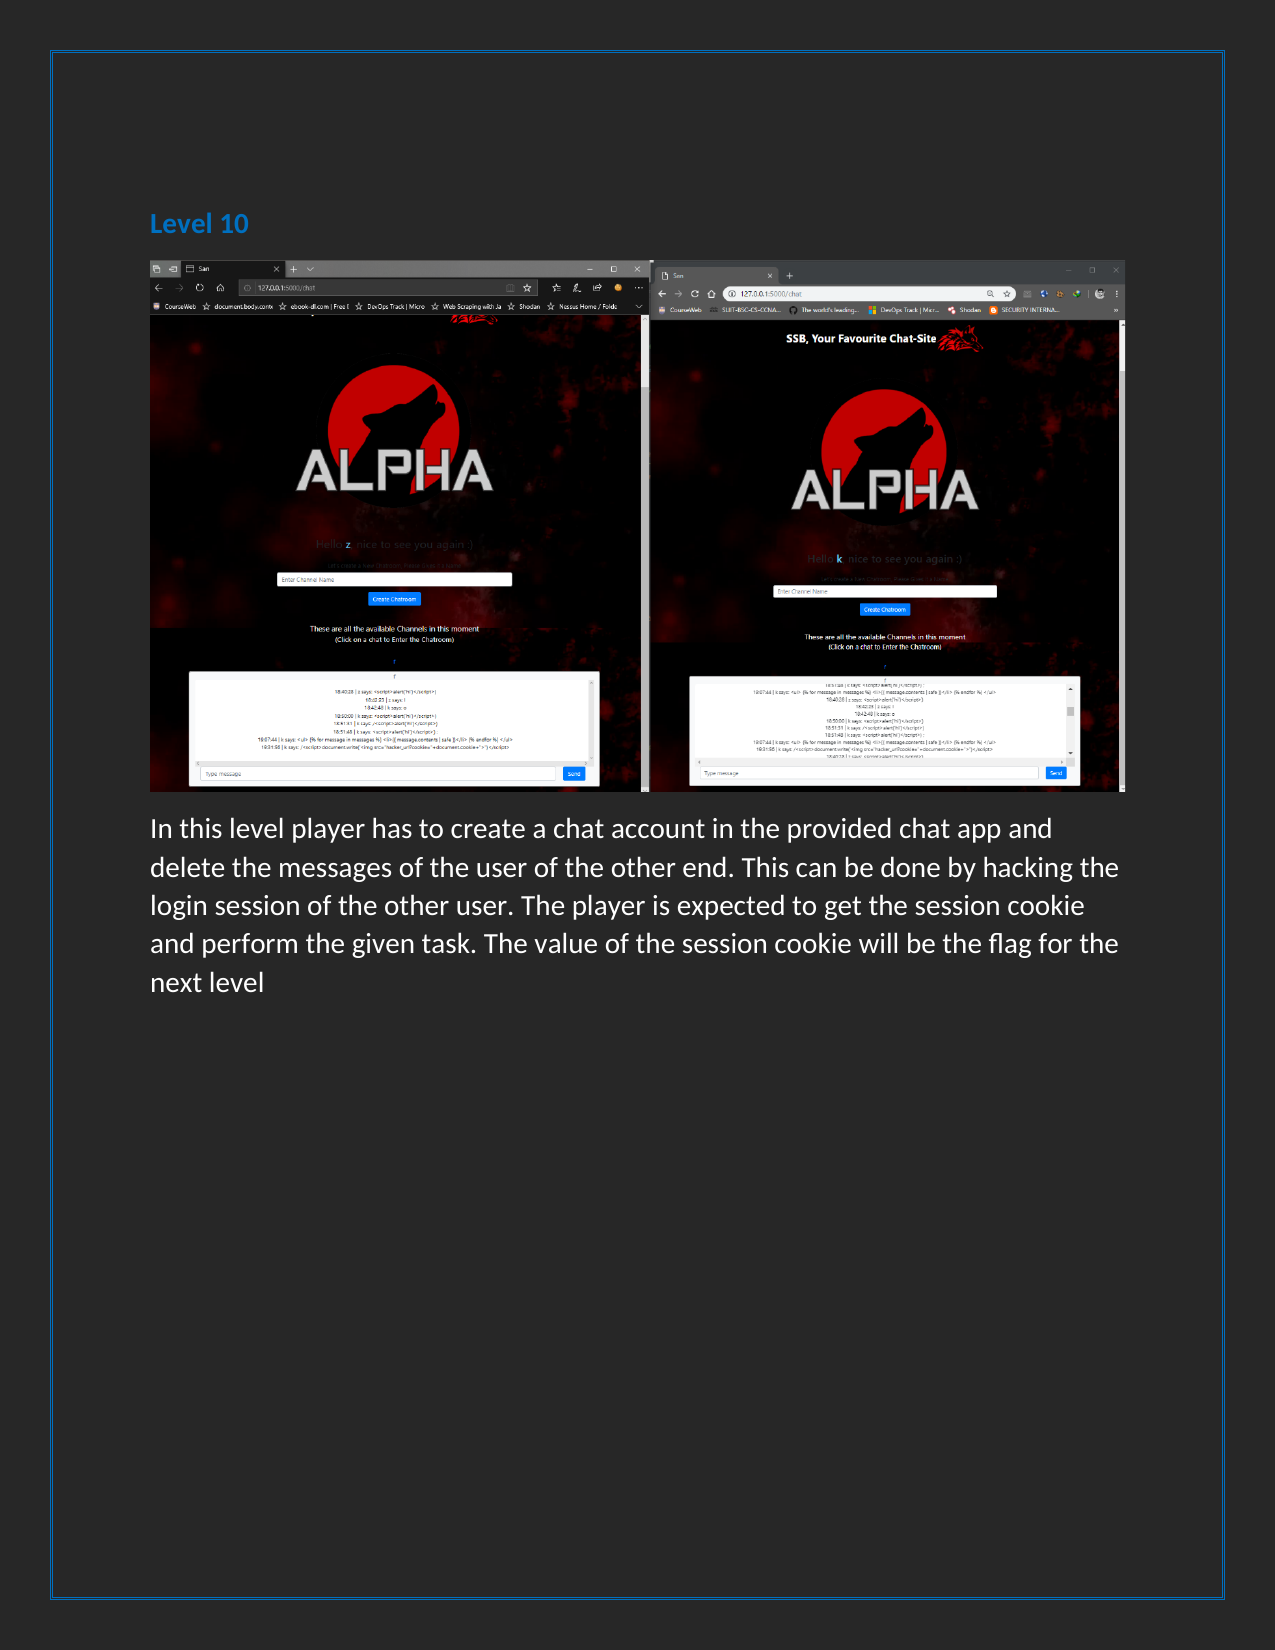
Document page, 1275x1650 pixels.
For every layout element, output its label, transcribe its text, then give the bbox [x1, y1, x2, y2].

text Level 10 [150, 205, 1125, 241]
picture [150, 260, 1125, 792]
text In this level player has to create a chat account in the provided chat app and delete the messages of the user of the other end. This can be done by hacking the login session of the other user. The player is expected to get the session cookie and perform the given task. The value of the session cookie will be the flag for the next level [150, 810, 1125, 1000]
